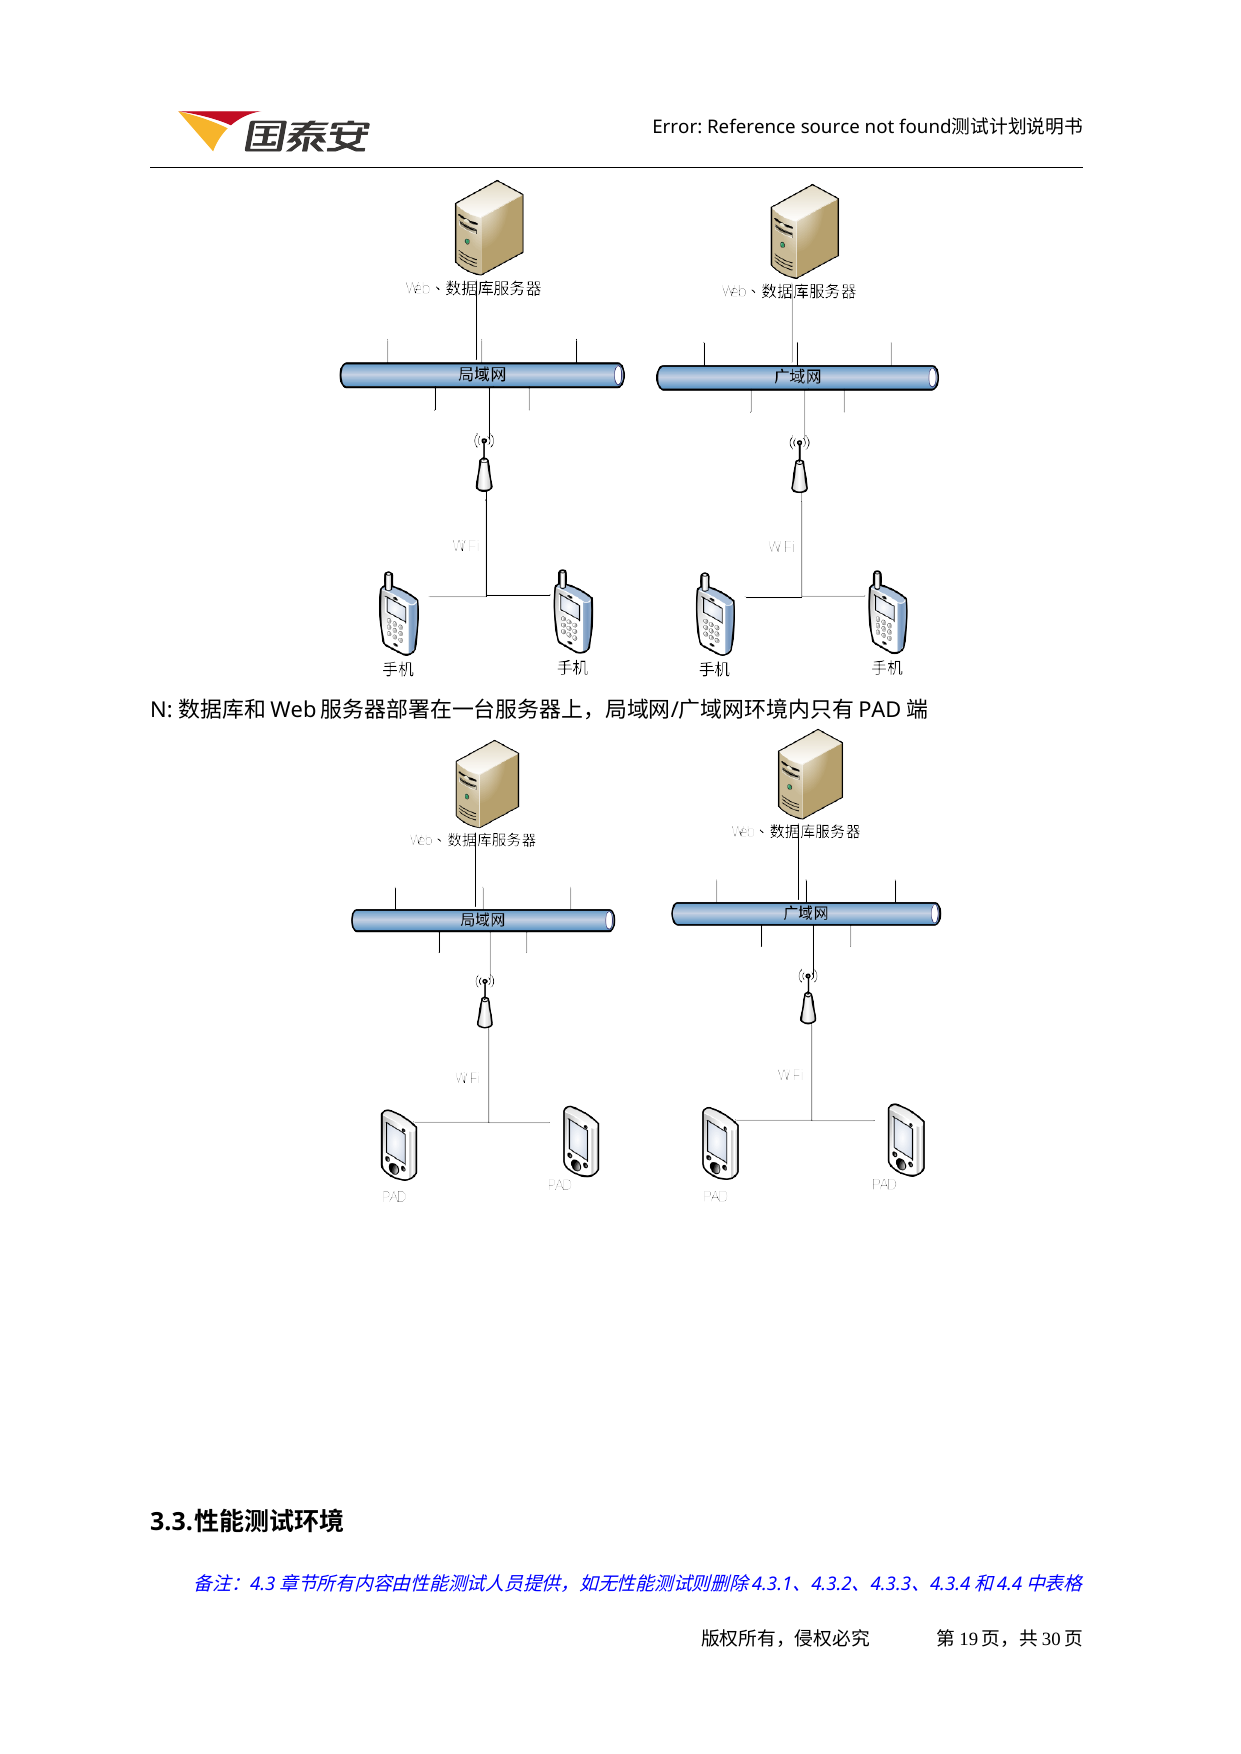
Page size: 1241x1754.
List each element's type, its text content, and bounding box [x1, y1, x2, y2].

subtitle 性能测试环境 [150, 1487, 1083, 1552]
text N: 数据库和Web服务器部署在一台服务器上，局域网/广域网环境内只有PAD端 [150, 691, 1083, 724]
picture [150, 88, 393, 163]
text 备注：4.3章节所有内容由性能测试人员提供，如无性能测试则删除4.3.1、4.3.2、4.3.3、4.3.4和4.4中表格并添加说明“无性能测试”。 [150, 1569, 1083, 1596]
